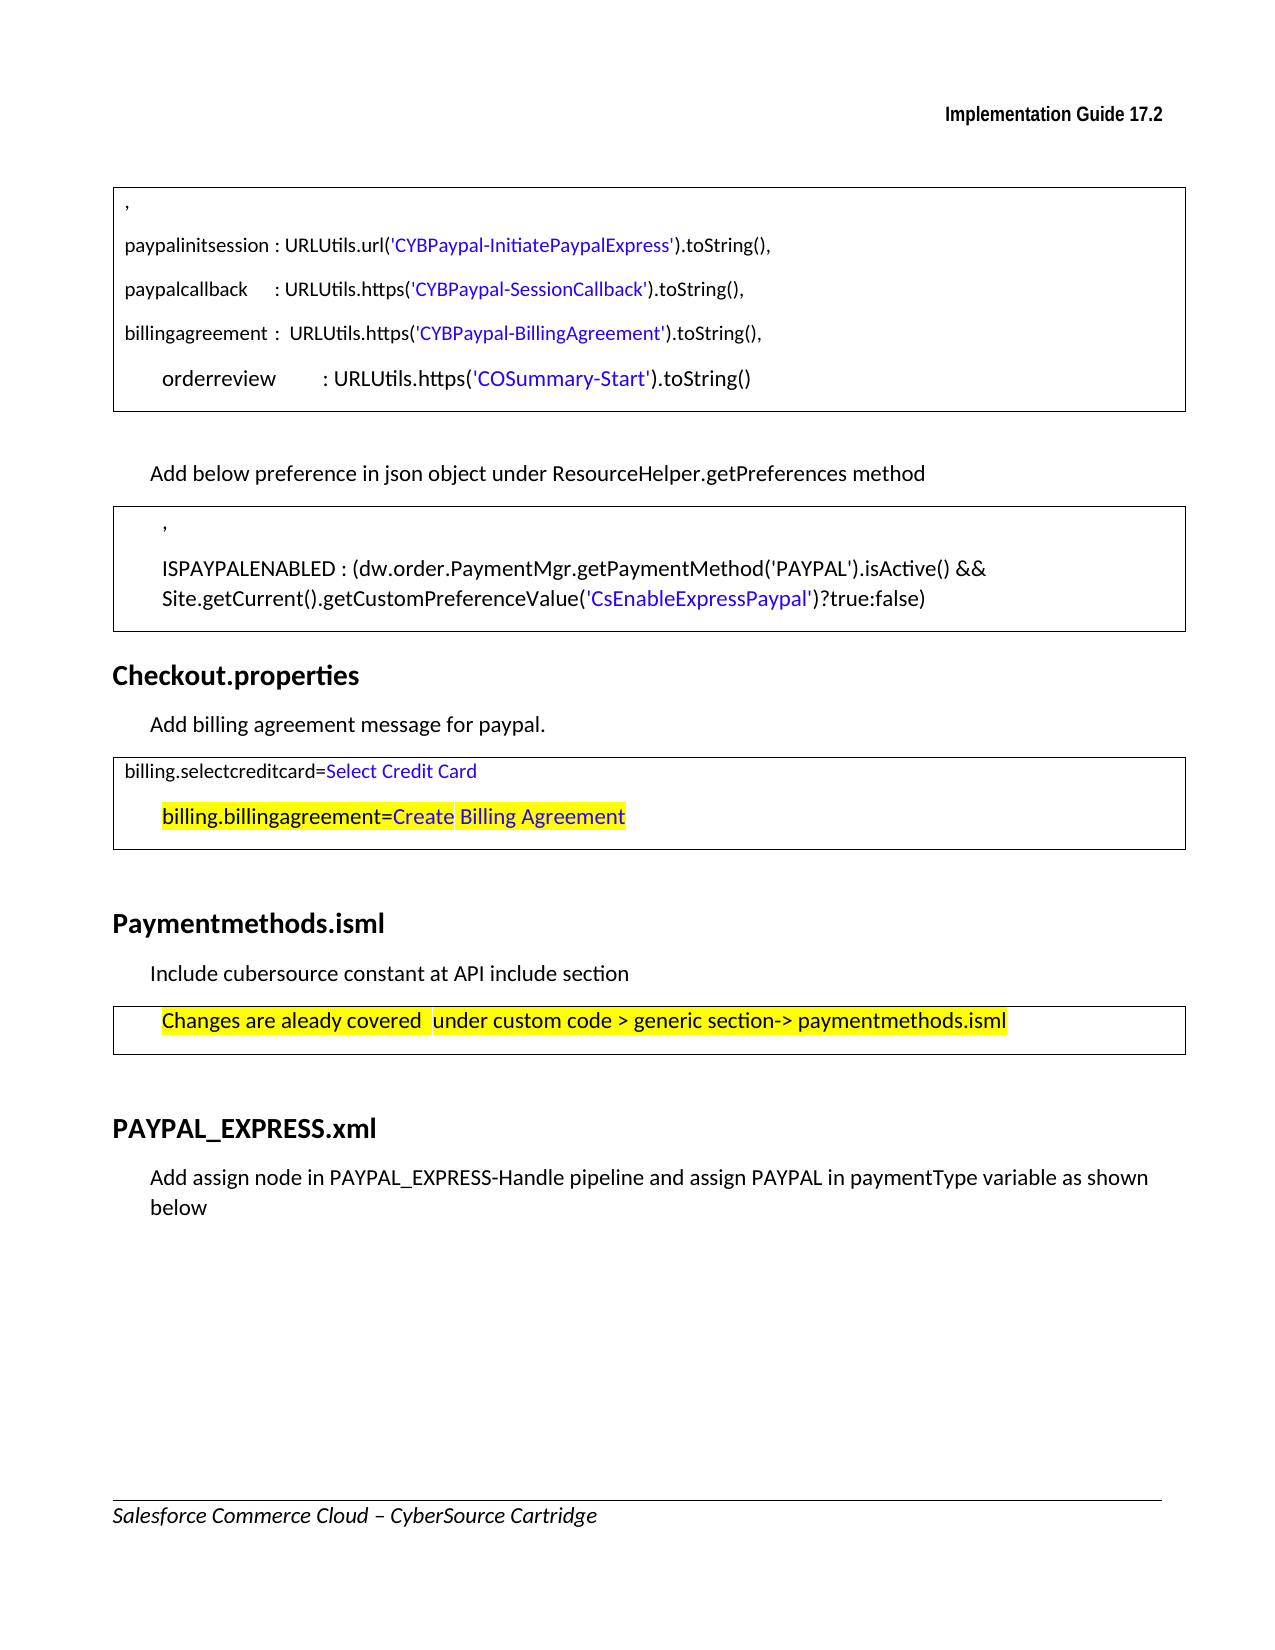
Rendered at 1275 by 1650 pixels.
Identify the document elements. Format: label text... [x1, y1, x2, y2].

subtitle Paymentmethods.isml [112, 905, 1162, 941]
table_header Changes are aleady covered under custom code > generic section-> paymentmethods.isml [114, 1007, 1185, 1053]
table_header , ISPAYPALENABLED : (dw.order.PaymentMgr.getPaymentMethod('PAYPAL').isActive() && Site.getCurrent().getCustomPreferenceValue('CsEnableExpressPaypal')?true:false) [114, 507, 1185, 631]
text Add billing agreement message for paypal. [150, 710, 1162, 738]
table_header billing.selectcreditcard=Select Credit Card billing.billingagreement=Create Billing Agreement [114, 758, 1185, 849]
subtitle Checkout.properties [112, 657, 1162, 692]
text Include cubersource constant at API include section [150, 959, 1162, 987]
subtitle PAYPAL_EXPRESS.xml [112, 1110, 1162, 1145]
table_header , paypalinitsession : URLUtils.url('CYBPaypal-InitiatePaypalExpress').toString(), paypalcallback : URLUtils.https('CYBPaypal-SessionCallback').toString(), billingagreement : URLUtils.https('CYBPaypal-BillingAgreement').toString(), orderreview : URLUtils.https('COSummary-Start').toString() [114, 188, 1185, 411]
text Add below preference in json object under ResourceHelper.getPreferences method [150, 459, 1162, 487]
text Add assign node in PAYPAL_EXPRESS-Handle pipeline and assign PAYPAL in paymentType variable as shown below [150, 1163, 1162, 1221]
